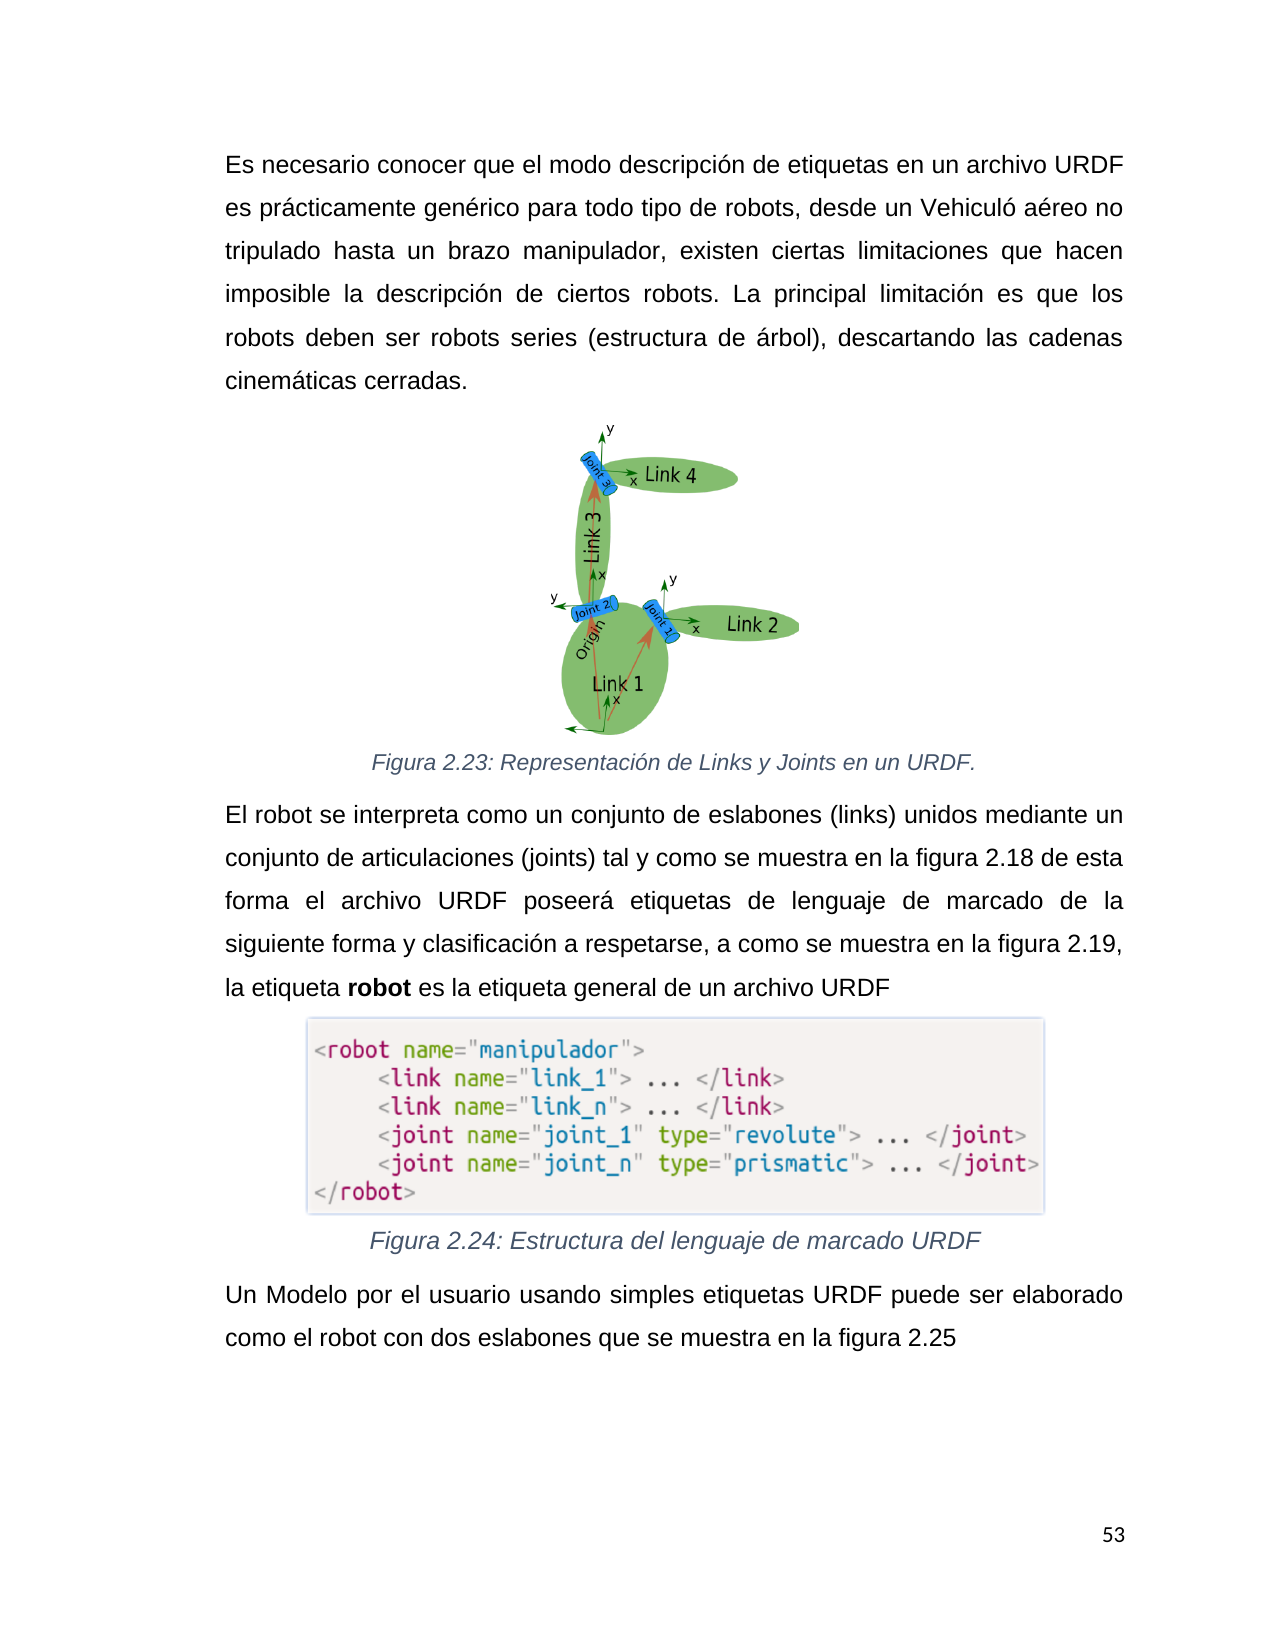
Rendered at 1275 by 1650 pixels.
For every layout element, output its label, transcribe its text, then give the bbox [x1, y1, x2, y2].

text Es necesario conocer que el modo descripción de etiquetas en un archivo URDF es prácticamente genérico para todo tipo de robots, desde un Vehiculó aéreo no tripulado hasta un brazo manipulador, existen ciertas limitaciones que hacen imposible la descripción de ciertos robots. La principal limitación es que los robots deben ser robots series (estructura de árbol), descartando las cadenas cinemáticas cerradas. [225, 150, 1125, 394]
picture [551, 425, 799, 735]
text Figura 2.24: Estructura del lenguaje de marcado URDF [225, 1226, 1125, 1255]
picture [312, 1023, 1040, 1209]
text Figura 2.23: Representación de Links y Joints en un URDF. [225, 749, 1125, 775]
text Un Modelo por el usuario usando simples etiquetas URDF puede ser elaborado como el robot con dos eslabones que se muestra en la figura 2.25 [225, 1280, 1125, 1352]
text El robot se interpreta como un conjunto de eslabones (links) unidos mediante un conjunto de articulaciones (joints) tal y como se muestra en la figura 2.18 de esta forma el archivo URDF poseerá etiquetas de lenguaje de marcado de la siguiente forma y clasificación a respetarse, a como se muestra en la figura 2.19, la etiqueta robot es la etiqueta general de un archivo URDF [225, 800, 1125, 1001]
